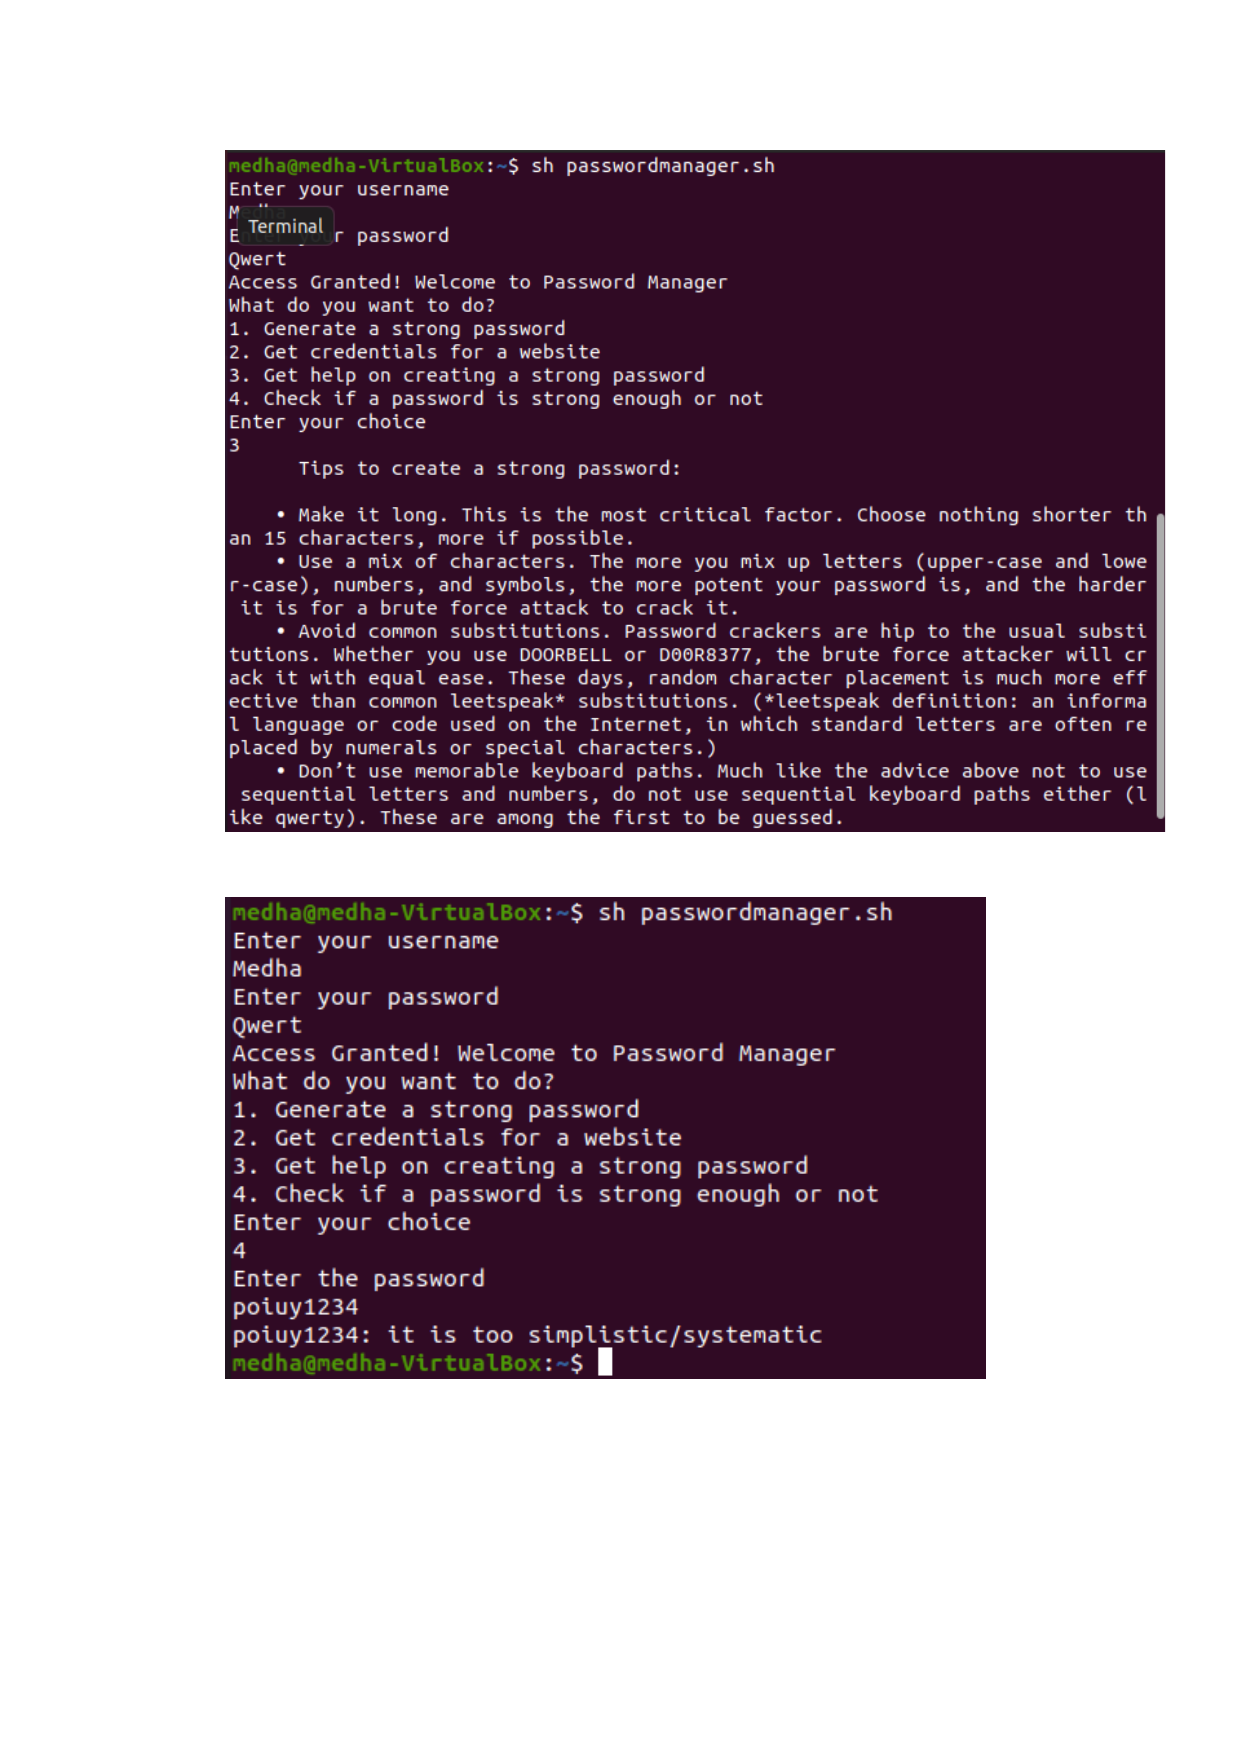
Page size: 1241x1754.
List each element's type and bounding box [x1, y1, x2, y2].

picture [225, 897, 986, 1379]
picture [225, 150, 1166, 832]
